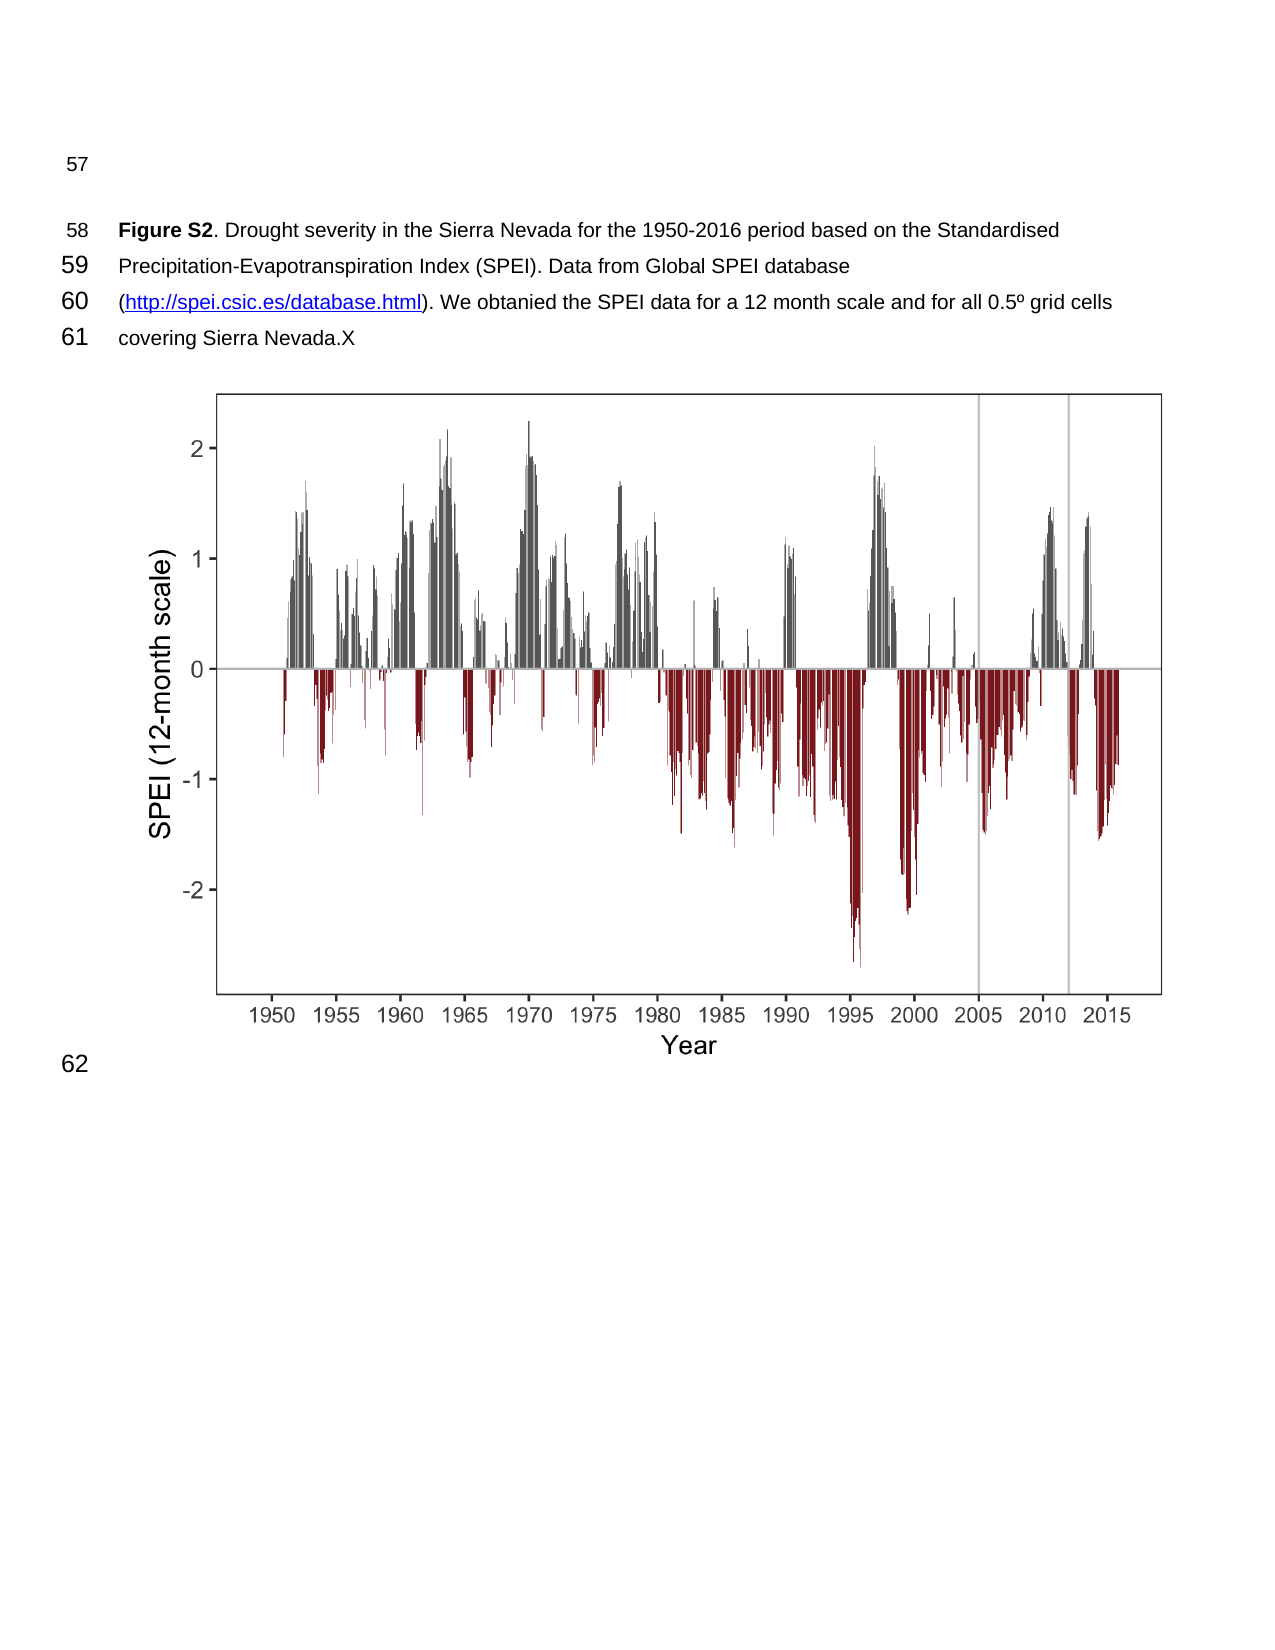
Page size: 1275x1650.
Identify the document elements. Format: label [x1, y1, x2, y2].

picture [137, 380, 1175, 1073]
